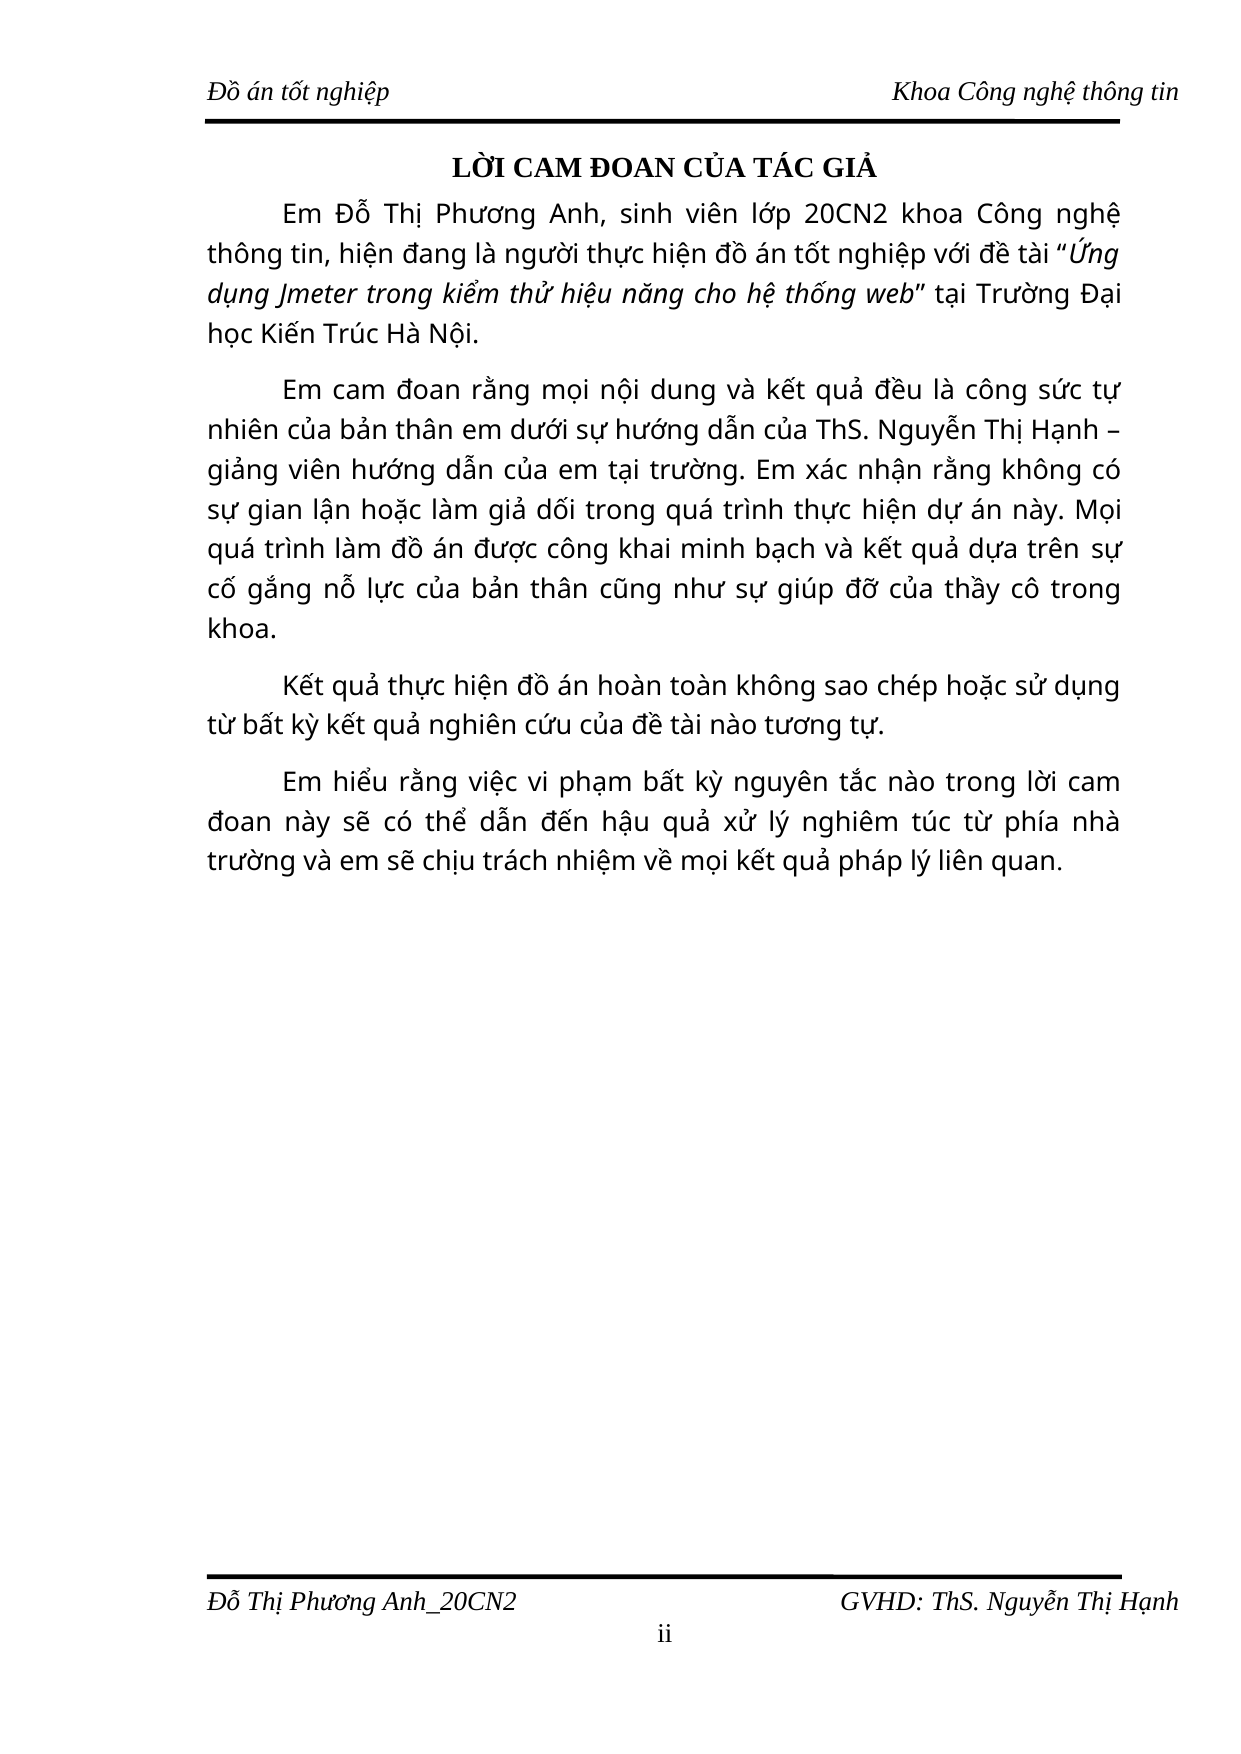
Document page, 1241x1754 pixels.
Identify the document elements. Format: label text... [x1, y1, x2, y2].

text Em Đỗ Thị Phương Anh, sinh viên lớp 20CN2 khoa Công nghệ thông tin, hiện đang là người thực hiện đồ án tốt nghiệp với đề tài “Ứng dụng Jmeter trong kiểm thử hiệu năng cho hệ thống web” tại Trường Đại học Kiến Trúc Hà Nội. [207, 195, 1122, 351]
text Em cam đoan rằng mọi nội dung và kết quả đều là công sức tự nhiên của bản thân em dưới sự hướng dẫn của ThS. Nguyễn Thị Hạnh – giảng viên hướng dẫn của em tại trường. Em xác nhận rằng không có sự gian lận hoặc làm giả dối trong quá trình thực hiện dự án này. Mọi quá trình làm đồ án được công khai minh bạch và kết quả dựa trên sự cố gắng nỗ lực của bản thân cũng như sự giúp đỡ của thầy cô trong khoa. [207, 371, 1122, 646]
subtitle LỜI CAM ĐOAN CỦA TÁC GIẢ [207, 150, 1122, 183]
text Kết quả thực hiện đồ án hoàn toàn không sao chép hoặc sử dụng từ bất kỳ kết quả nghiên cứu của đề tài nào tương tự. [207, 666, 1122, 743]
text Em hiểu rằng việc vi phạm bất kỳ nguyên tắc nào trong lời cam đoan này sẽ có thể dẫn đến hậu quả xử lý nghiêm túc từ phía nhà trường và em sẽ chịu trách nhiệm về mọi kết quả pháp lý liên quan. [207, 762, 1122, 879]
